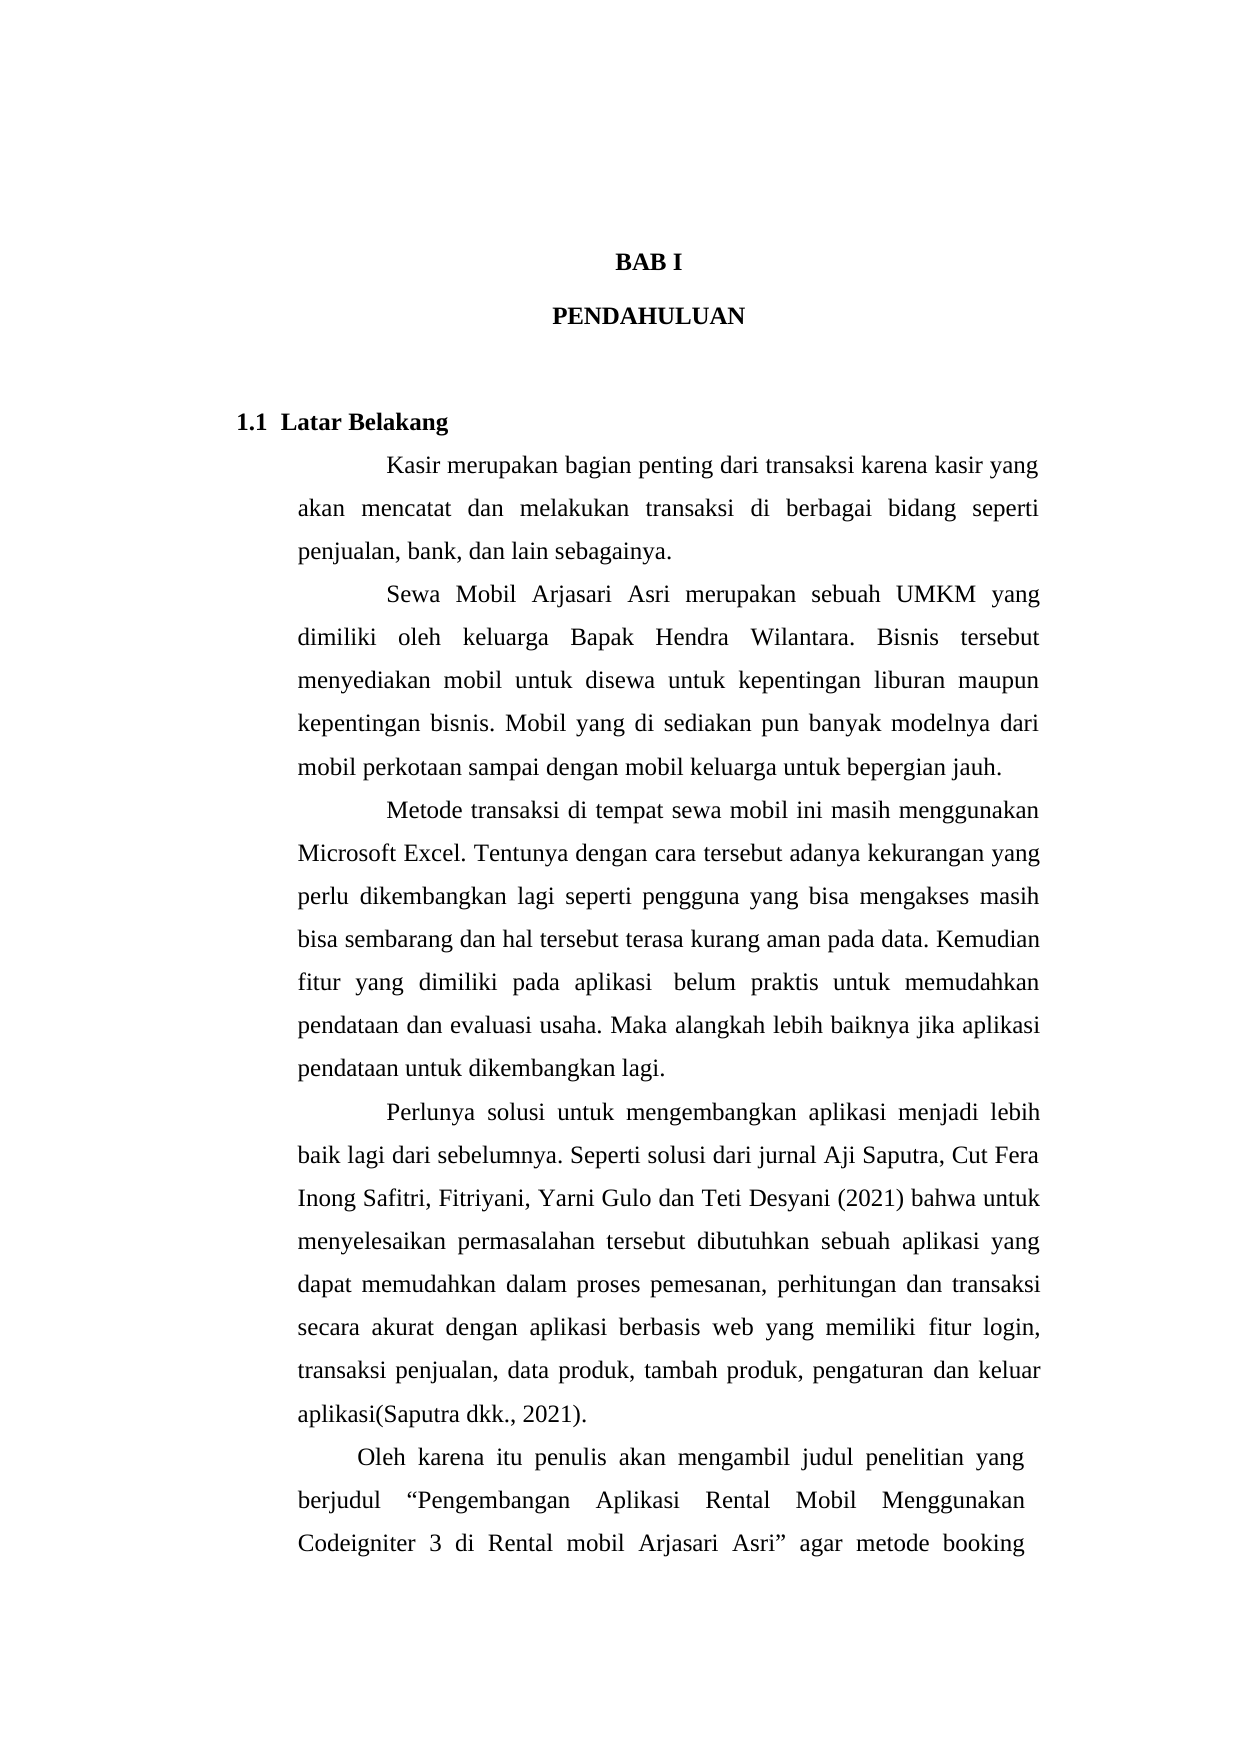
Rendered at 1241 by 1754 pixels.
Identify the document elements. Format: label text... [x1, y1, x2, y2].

subtitle PENDAHULUAN [236, 301, 1061, 330]
text Sewa Mobil Arjasari Asri merupakan sebuah UMKM yang dimiliki oleh keluarga Bapak Hendra Wilantara. Bisnis tersebut menyediakan mobil untuk disewa untuk kepentingan liburan maupun kepentingan bisnis. Mobil yang di sediakan pun banyak modelnya dari mobil perkotaan sampai dengan mobil keluarga untuk bepergian jauh. [297, 579, 1040, 780]
subtitle Latar Belakang [236, 407, 1063, 435]
text Perlunya solusi untuk mengembangkan aplikasi menjadi lebih baik lagi dari sebelumnya. Seperti solusi dari jurnal Aji Saputra, Cut Fera Inong Safitri, Fitriyani, Yarni Gulo dan Teti Desyani (2021) bahwa untuk menyelesaikan permasalahan tersebut dibutuhkan sebuah aplikasi yang dapat memudahkan dalam proses pemesanan, perhitungan dan transaksi secara akurat dengan aplikasi berbasis web yang memiliki fitur login, transaksi penjualan, data produk, tambah produk, pengaturan dan keluar aplikasi(Saputra dkk., 2021). [297, 1097, 1041, 1427]
text Metode transaksi di tempat sewa mobil ini masih menggunakan Microsoft Excel. Tentunya dengan cara tersebut adanya kekurangan yang perlu dikembangkan lagi seperti pengguna yang bisa mengakses masih bisa sembarang dan hal tersebut terasa kurang aman pada data. Kemudian fitur yang dimiliki pada aplikasi belum praktis untuk memudahkan pendataan dan evaluasi usaha. Maka alangkah lebih baiknya jika aplikasi pendataan untuk dikembangkan lagi. [297, 795, 1040, 1082]
subtitle BAB I [236, 247, 1061, 276]
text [298, 1442, 1025, 1557]
text Kasir merupakan bagian penting dari transaksi karena kasir yang akan mencatat dan melakukan transaksi di berbagai bidang seperti penjualan, bank, dan lain sebagainya. [298, 450, 1039, 565]
